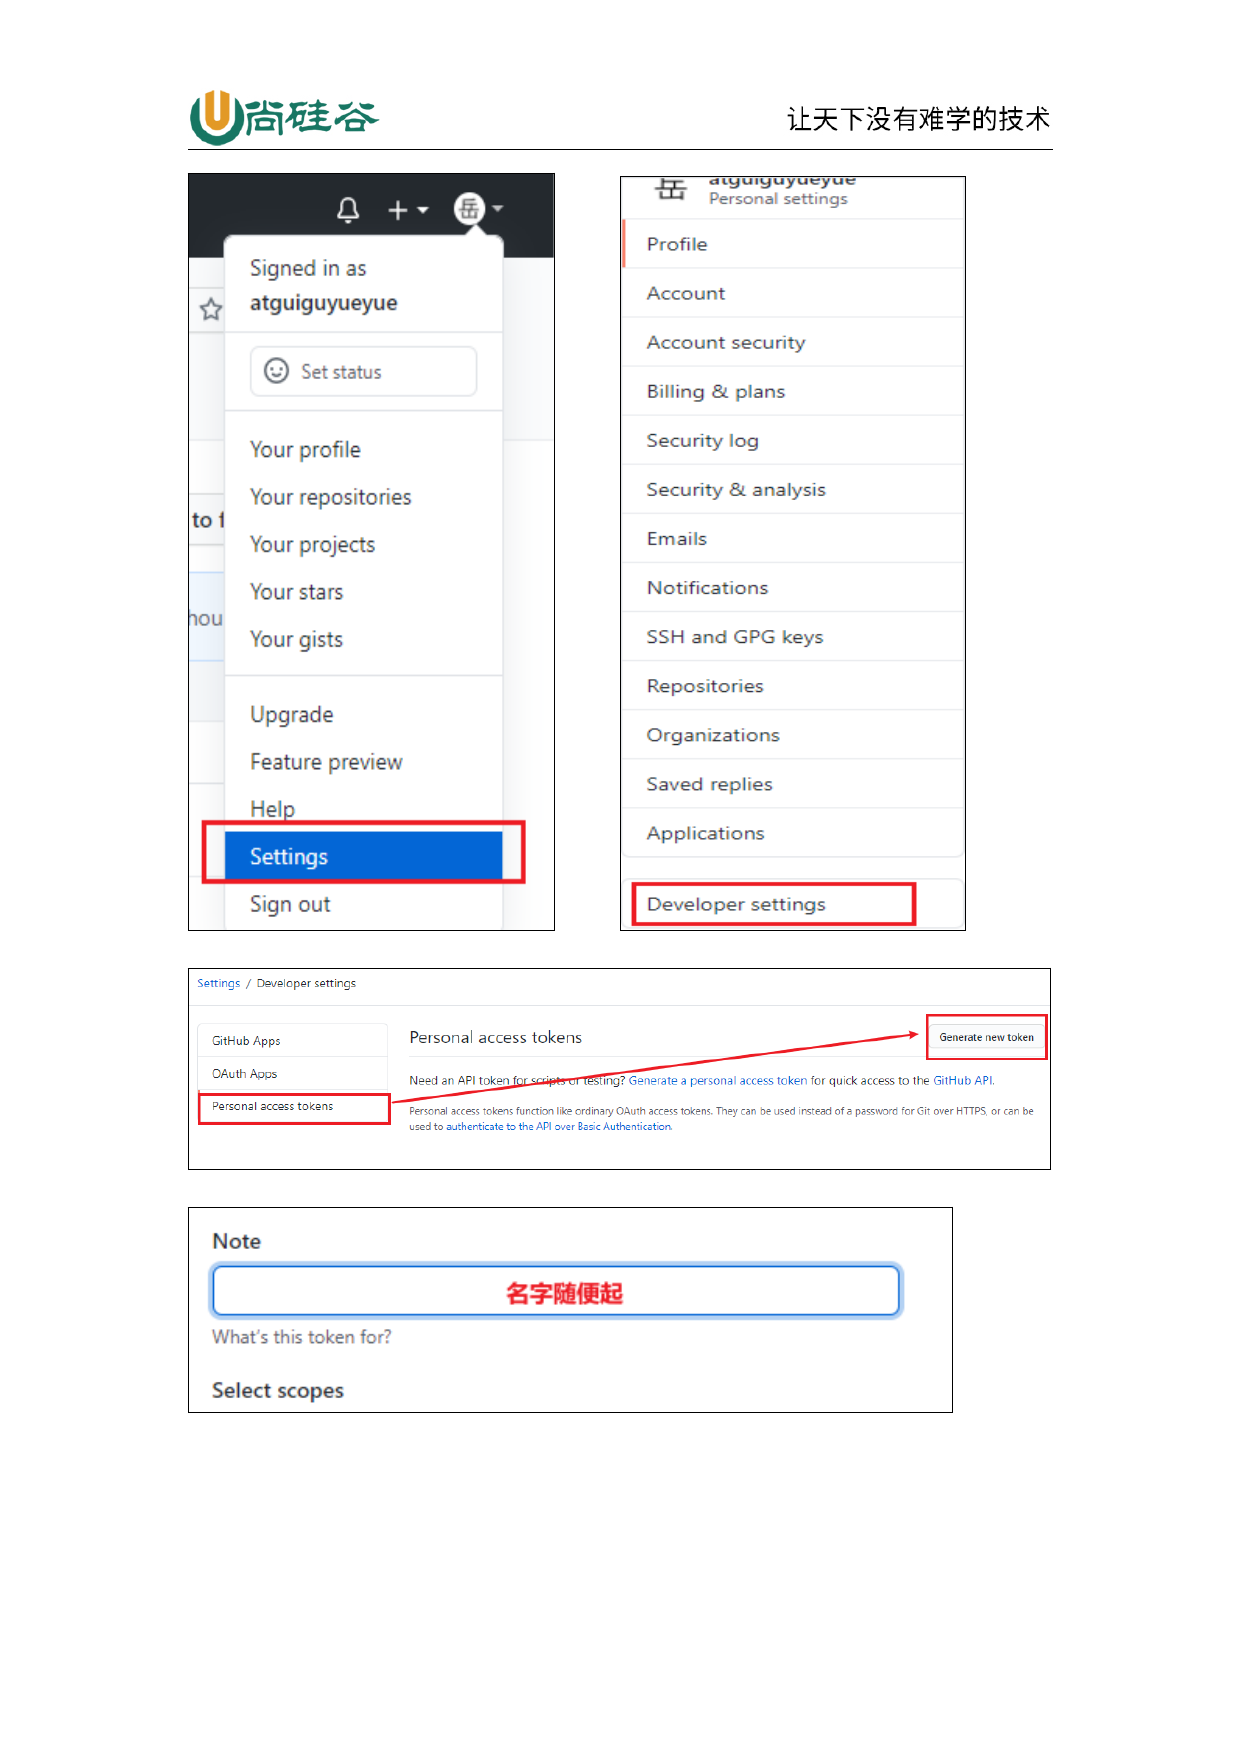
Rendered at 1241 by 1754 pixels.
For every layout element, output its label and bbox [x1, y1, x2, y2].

picture [187, 88, 1053, 147]
picture [189, 969, 1050, 1169]
picture [189, 1208, 952, 1412]
picture [621, 177, 965, 930]
picture [189, 174, 554, 930]
